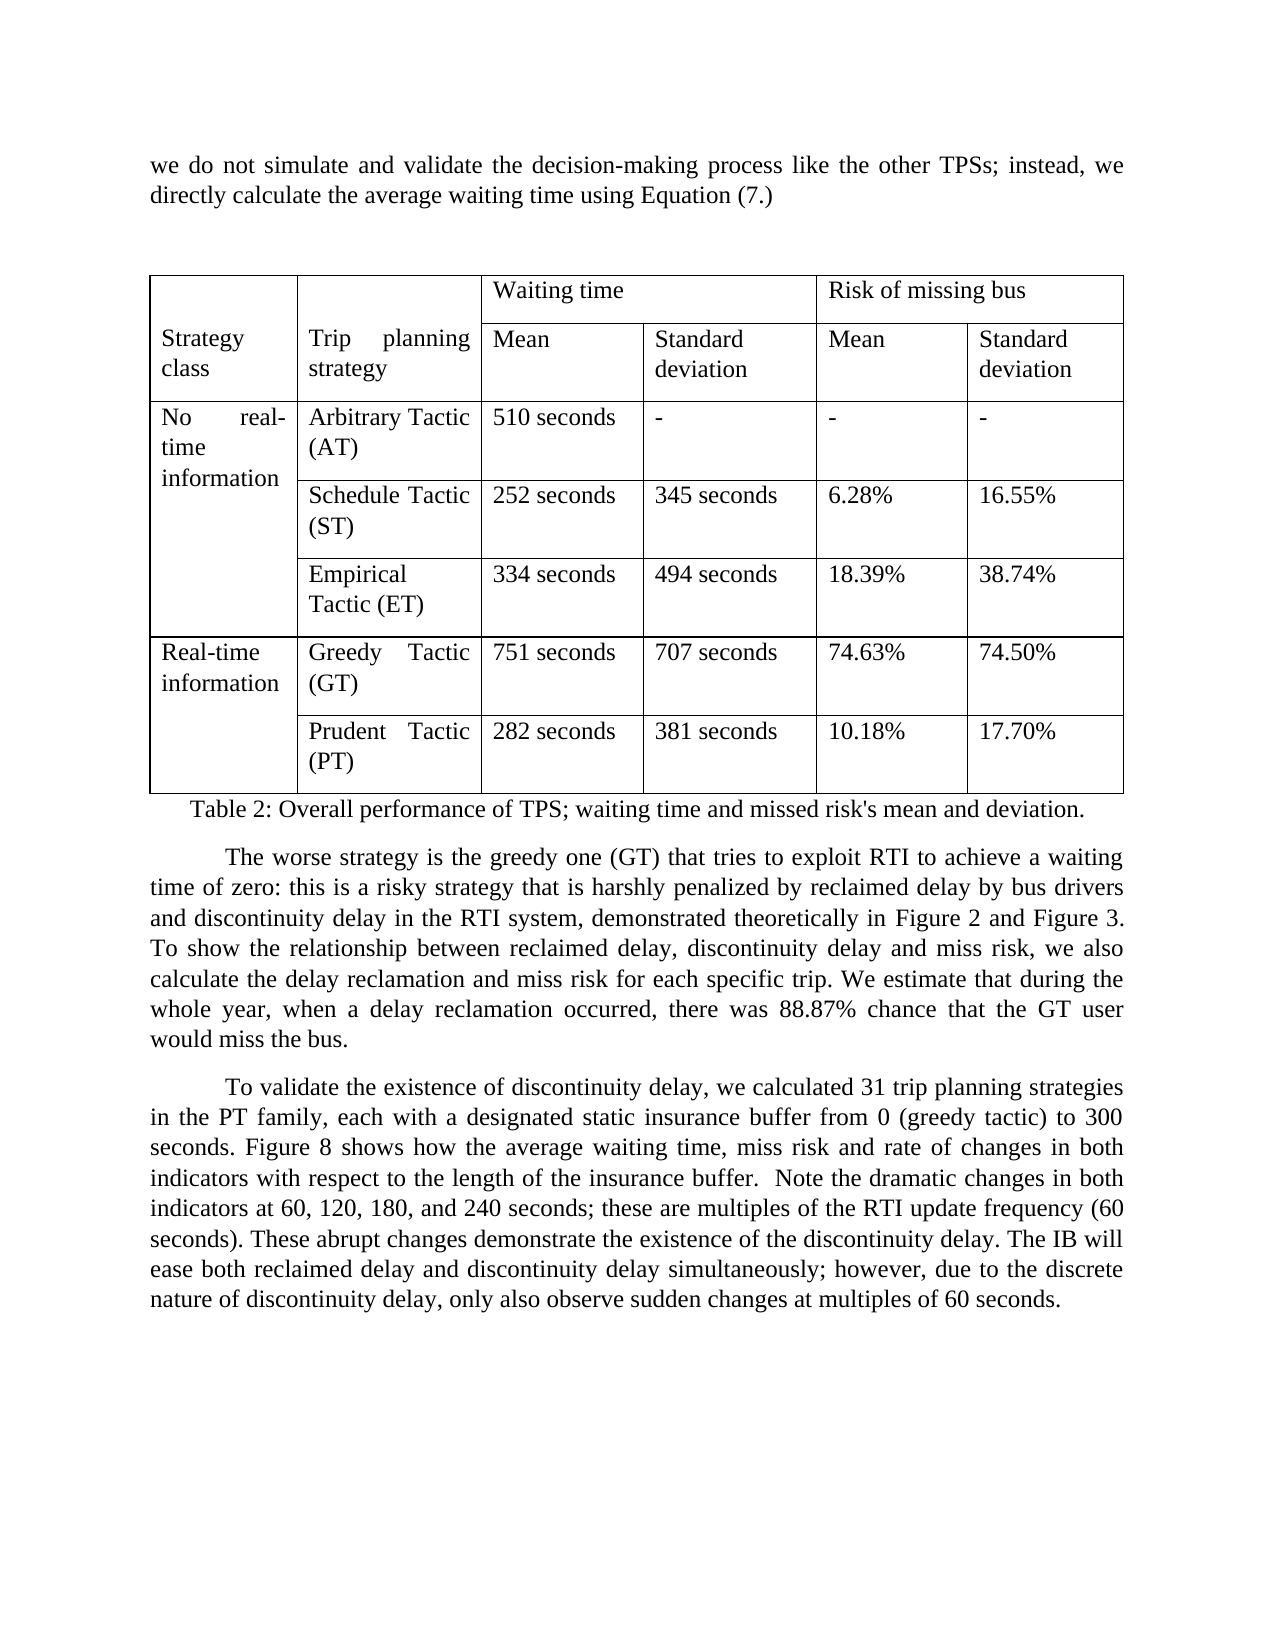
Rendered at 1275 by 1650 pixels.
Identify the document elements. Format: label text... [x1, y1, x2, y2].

table_cell 17.70% [968, 716, 1123, 793]
table_header Risk of missing bus [817, 276, 1123, 323]
table_cell 74.50% [968, 638, 1123, 715]
table_cell 381 seconds [644, 716, 816, 793]
table_cell 707 seconds [644, 638, 816, 715]
table_cell Prudent Tactic (PT) [298, 716, 481, 793]
table_cell Mean [482, 324, 643, 401]
text The worse strategy is the greedy one (GT) that tries to exploit RTI to achieve a waiting time of zero: this is a risky strategy that is harshly penalized by reclaimed delay by bus drivers and discontinuity delay in the RTI system, demonstrated theoretically in Figure 2 and Figure 3. To show the relationship between reclaimed delay, discontinuity delay and miss risk, we also calculate the delay reclamation and miss risk for each specific trip. We estimate that during the whole year, when a delay reclamation occurred, there was 88.87% chance that the GT user would miss the bus. [150, 842, 1125, 1053]
table_cell Arbitrary Tactic (AT) [298, 402, 481, 479]
table_cell Standard deviation [644, 324, 816, 401]
table_cell 252 seconds [482, 481, 643, 558]
table_cell Greedy Tactic (GT) [298, 638, 481, 715]
table_cell - [644, 402, 816, 479]
table_cell Schedule Tactic (ST) [298, 481, 481, 558]
table_header Waiting time [482, 276, 816, 323]
table_cell - [968, 402, 1123, 479]
table_cell Standard deviation [968, 324, 1123, 401]
table_cell Empirical Tactic (ET) [298, 559, 481, 636]
table_cell 18.39% [817, 559, 967, 636]
table_cell No real-time information [151, 402, 297, 636]
table_cell 494 seconds [644, 559, 816, 636]
table_cell 6.28% [817, 481, 967, 558]
table_cell 16.55% [968, 481, 1123, 558]
table_cell Mean [817, 324, 967, 401]
table_cell 510 seconds [482, 402, 643, 479]
table_cell Real-time information [151, 638, 297, 793]
text Table 2: Overall performance of TPS; waiting time and missed risk's mean and deviation. [150, 794, 1125, 823]
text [150, 150, 1125, 209]
table_header Strategy class [151, 276, 297, 401]
table_cell 74.63% [817, 638, 967, 715]
table_cell - [817, 402, 967, 479]
table_cell 345 seconds [644, 481, 816, 558]
table_cell 334 seconds [482, 559, 643, 636]
table_cell 38.74% [968, 559, 1123, 636]
table_header Trip planning strategy [298, 276, 481, 401]
table_cell 10.18% [817, 716, 967, 793]
text To validate the existence of discontinuity delay, we calculated 31 trip planning strategies in the PT family, each with a designated static insurance buffer from 0 (greedy tactic) to 300 seconds. Figure 8 shows how the average waiting time, miss risk and rate of changes in both indicators with respect to the length of the insurance buffer. Note the dramatic changes in both indicators at 60, 120, 180, and 240 seconds; these are multiples of the RTI update frequency (60 seconds). These abrupt changes demonstrate the existence of the discontinuity delay. The IB will ease both reclaimed delay and discontinuity delay simultaneously; however, due to the discrete nature of discontinuity delay, only also observe sudden changes at multiples of 60 seconds. [150, 1072, 1125, 1313]
table_cell 282 seconds [482, 716, 643, 793]
table_cell 751 seconds [482, 638, 643, 715]
